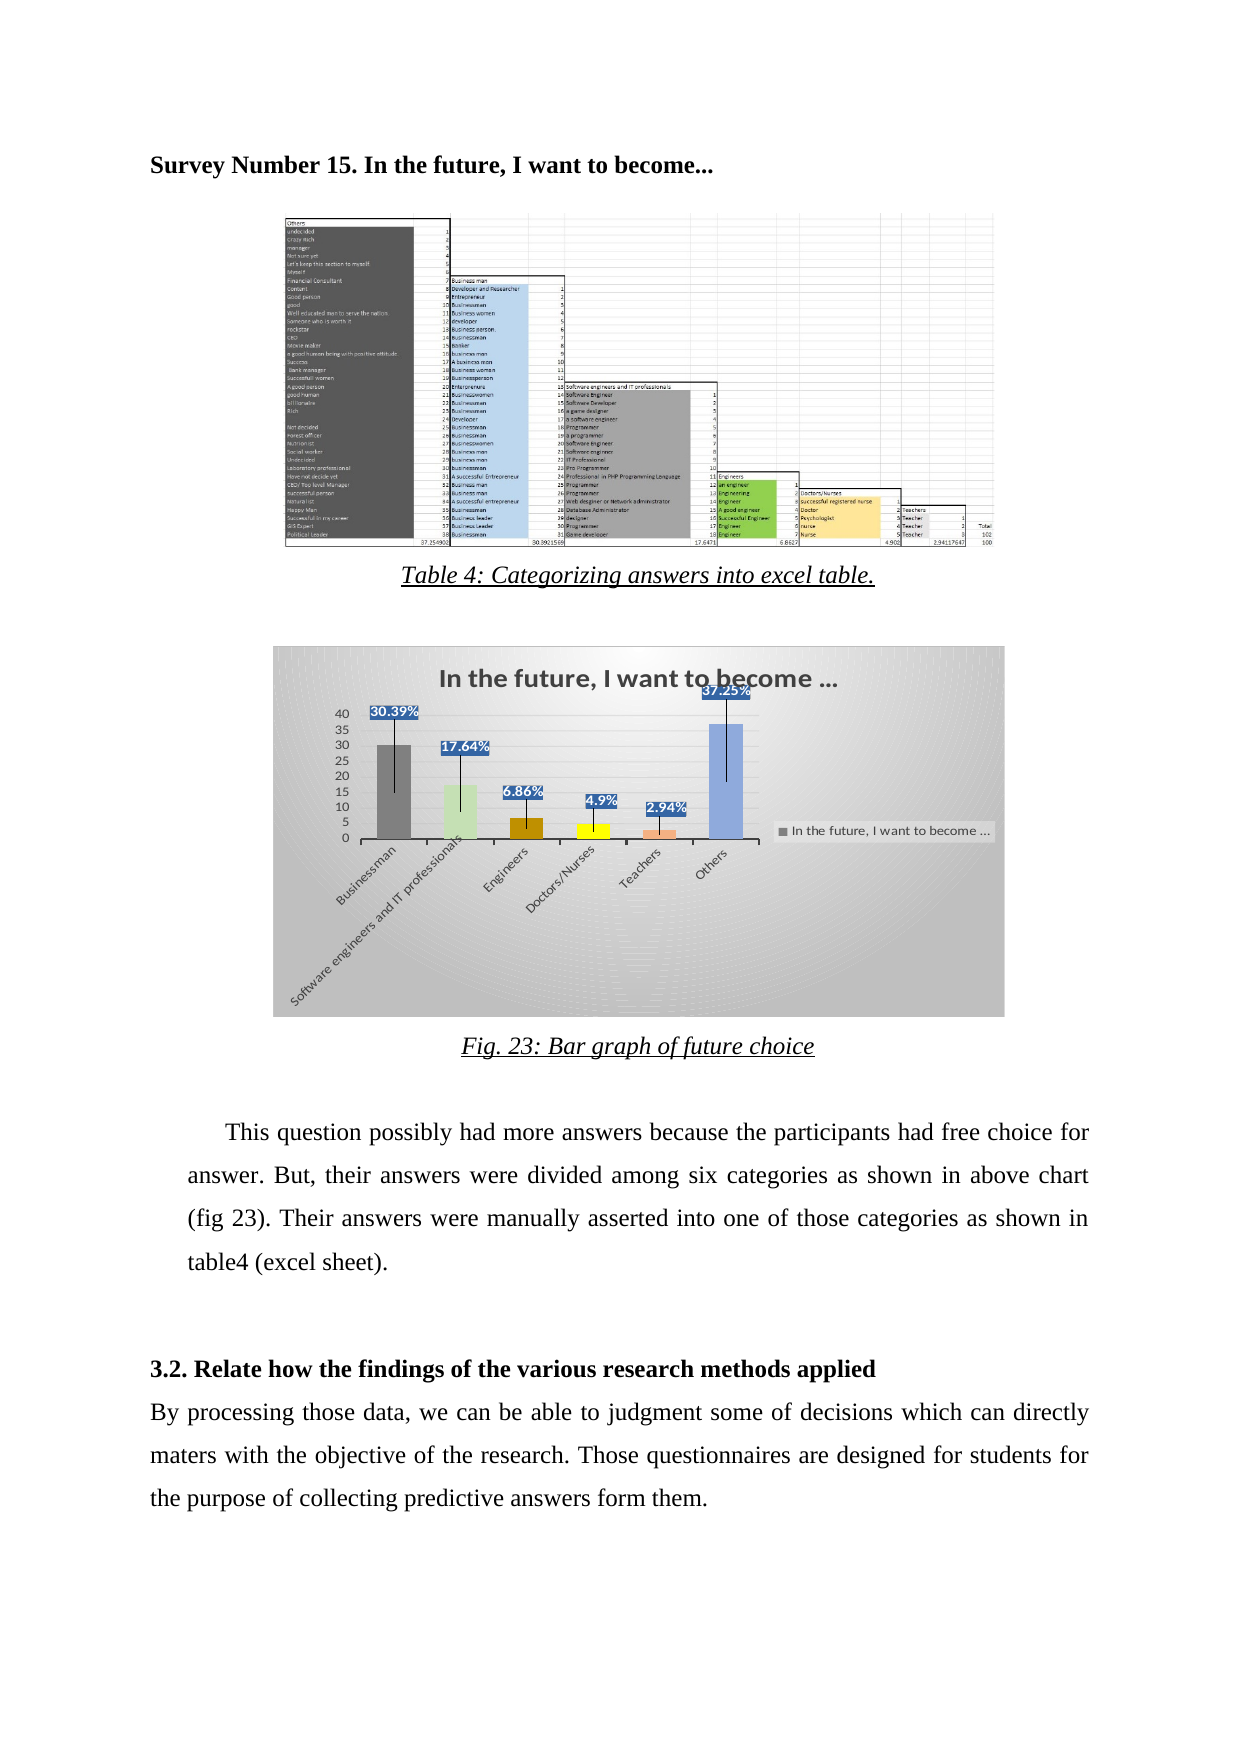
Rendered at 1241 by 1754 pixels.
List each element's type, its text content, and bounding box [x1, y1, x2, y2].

text By processing those data, we can be able to judgment some of decisions which can directly maters with the objective of the research. Those questionnaires are designed for students for the purpose of collecting predictive answers form them. [150, 1397, 1090, 1512]
picture [283, 213, 995, 547]
subtitle 3.2. Relate how the findings of the various research methods applied [150, 1354, 1090, 1382]
list This question possibly had more answers because the participants had free choice for answer. But, their answers were divided among six categories as shown in above chart (fig 23). Their answers were manually asserted into one of those categories as shown in table4 (excel sheet). [187, 1117, 1090, 1275]
list Table 4: Categorizing answers into excel table. [187, 560, 1090, 589]
list Fig. 23: Bar graph of future choice [187, 1031, 1090, 1060]
text Survey Number 15. In the future, I want to become... [150, 150, 1090, 179]
